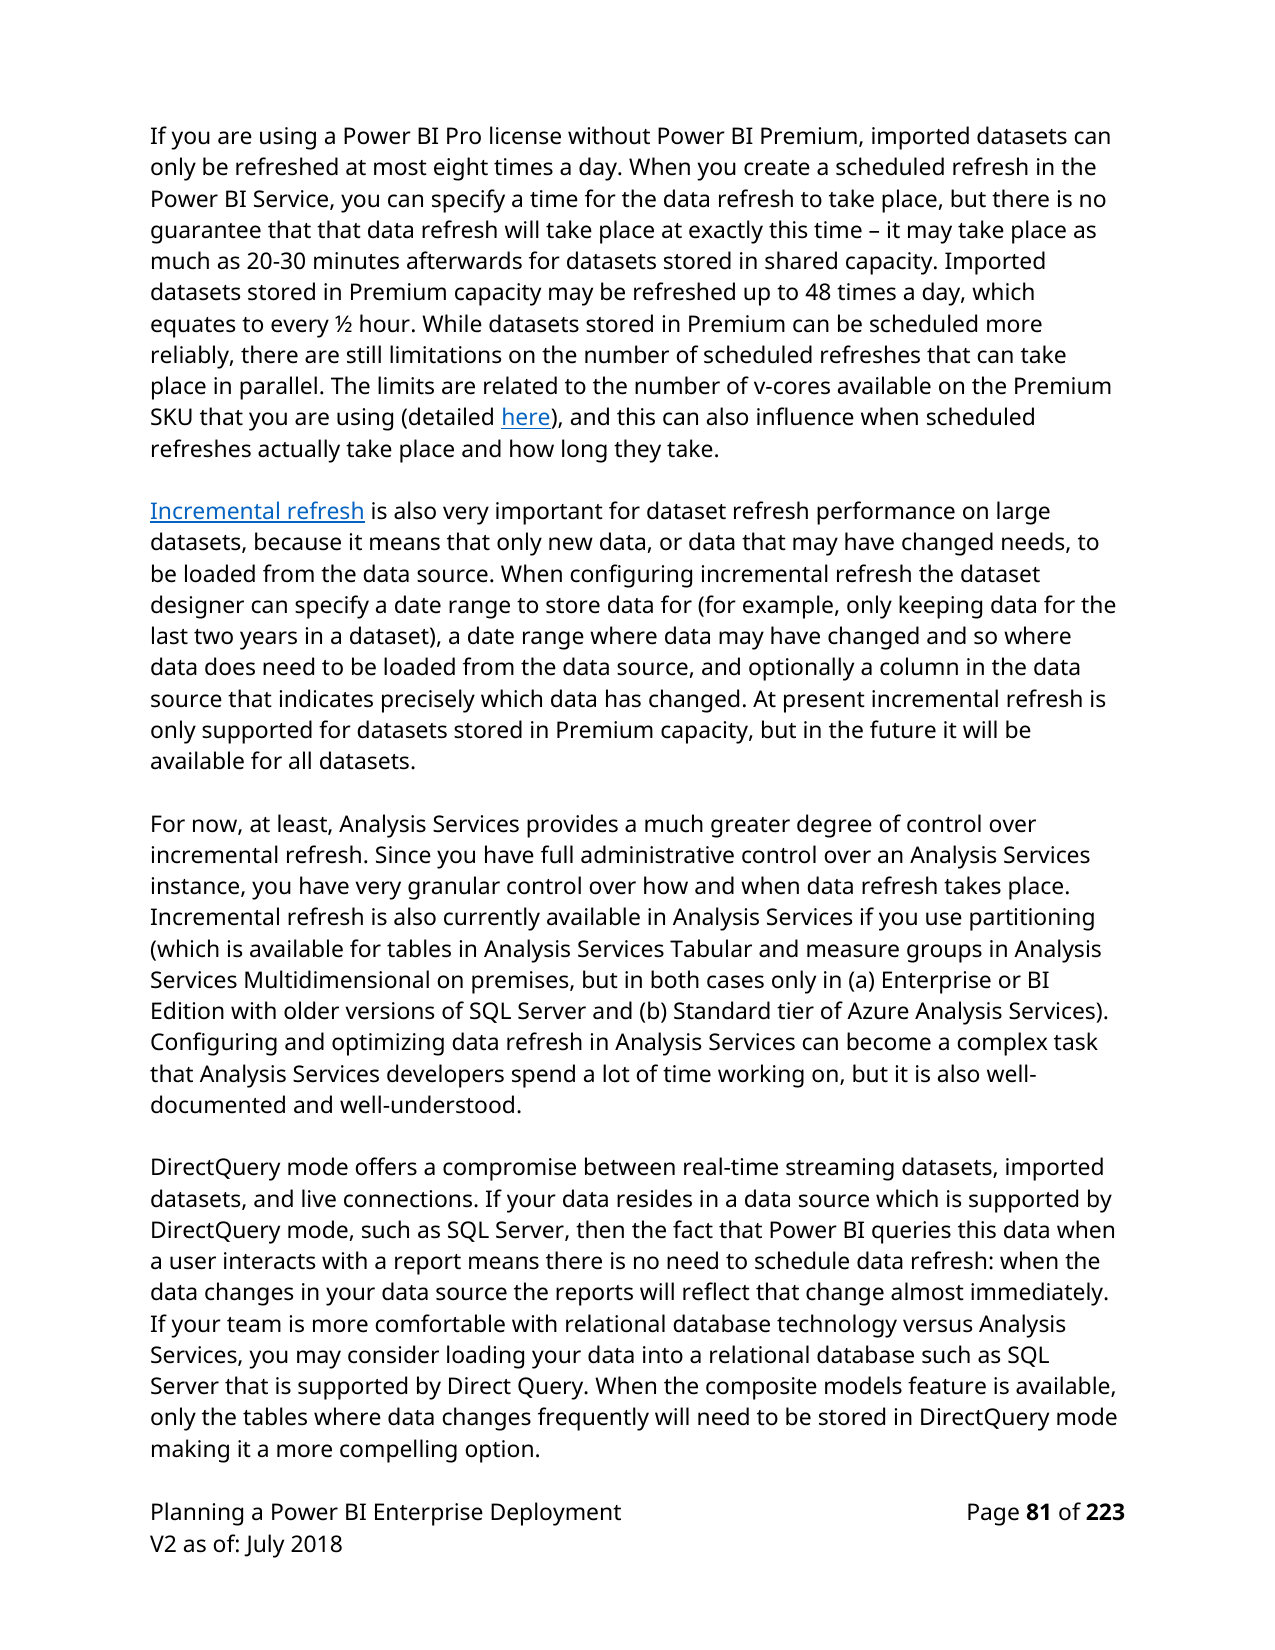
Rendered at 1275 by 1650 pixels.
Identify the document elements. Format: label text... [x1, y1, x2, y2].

text Incremental refresh is also very important for dataset refresh performance on large datasets, because it means that only new data, or data that may have changed needs, to be loaded from the data source. When configuring incremental refresh the dataset designer can specify a date range to store data for (for example, only keeping data for the last two years in a dataset), a date range where data may have changed and so where data does need to be loaded from the data source, and optionally a column in the data source that indicates precisely which data has changed. At present incremental refresh is only supported for datasets stored in Premium capacity, but in the future it will be available for all datasets. [150, 495, 1125, 776]
text For now, at least, Analysis Services provides a much greater degree of control over incremental refresh. Since you have full administrative control over an Analysis Services instance, you have very granular control over how and when data refresh takes place. Incremental refresh is also currently available in Analysis Services if you use partitioning (which is available for tables in Analysis Services Tabular and measure groups in Analysis Services Multidimensional on premises, but in both cases only in (a) Enterprise or BI Edition with older versions of SQL Server and (b) Standard tier of Azure Analysis Services). Configuring and optimizing data refresh in Analysis Services can become a complex task that Analysis Services developers spend a lot of time working on, but it is also well-documented and well-understood. [150, 807, 1125, 1120]
text DirectQuery mode offers a compromise between real-time streaming datasets, imported datasets, and live connections. If your data resides in a data source which is supported by DirectQuery mode, such as SQL Server, then the fact that Power BI queries this data when a user interacts with a report means there is no need to schedule data refresh: when the data changes in your data source the reports will reflect that change almost immediately. If your team is more comfortable with relational database technology versus Analysis Services, you may consider loading your data into a relational database such as SQL Server that is supported by Direct Query. When the composite models feature is available, only the tables where data changes frequently will need to be stored in DirectQuery mode making it a more compelling option. [150, 1151, 1125, 1464]
text If you are using a Power BI Pro license without Power BI Premium, imported datasets can only be refreshed at most eight times a day. When you create a scheduled refresh in the Power BI Service, you can specify a time for the data refresh to take place, but there is no guarantee that that data refresh will take place at exactly this time – it may take place as much as 20-30 minutes afterwards for datasets stored in shared capacity. Imported datasets stored in Premium capacity may be refreshed up to 48 times a day, which equates to every ½ hour. While datasets stored in Premium can be scheduled more reliably, there are still limitations on the number of scheduled refreshes that can take place in parallel. The limits are related to the number of v-cores available on the Premium SKU that you are using (detailed here), and this can also influence when scheduled refreshes actually take place and how long they take. [150, 120, 1125, 464]
